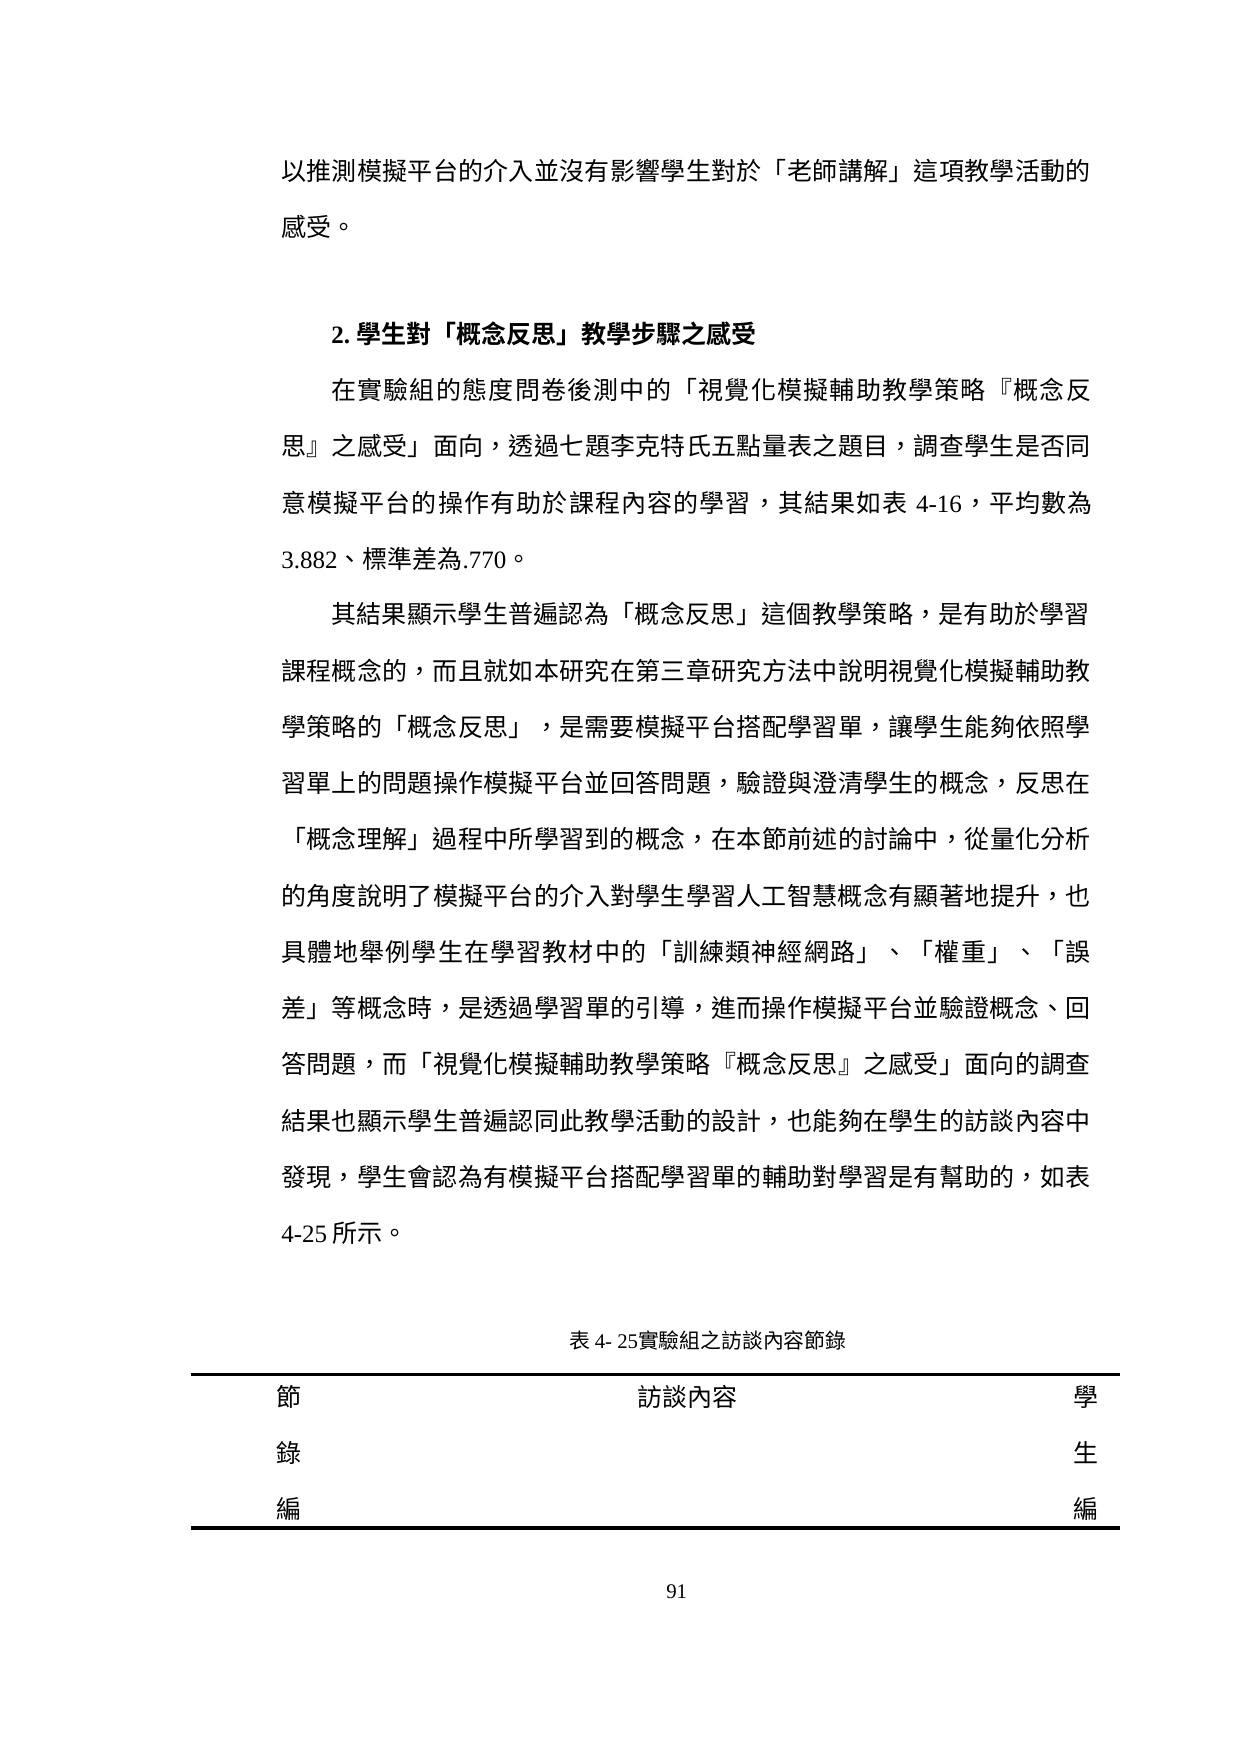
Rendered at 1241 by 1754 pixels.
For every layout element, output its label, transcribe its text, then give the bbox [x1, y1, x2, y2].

text 在實驗組的態度問卷後測中的「視覺化模擬輔助教學策略『概念反思』之感受」面向，透過七題李克特氏五點量表之題目，調查學生是否同意模擬平台的操作有助於課程內容的學習，其結果如表 4-16，平均數為 3.882、標準差為.770。 [281, 370, 1092, 576]
text 其結果顯示學生普遍認為「概念反思」這個教學策略，是有助於學習課程概念的，而且就如本研究在第三章研究方法中說明視覺化模擬輔助教學策略的「概念反思」，是需要模擬平台搭配學習單，讓學生能夠依照學習單上的問題操作模擬平台並回答問題，驗證與澄清學生的概念，反思在「概念理解」過程中所學習到的概念，在本節前述的討論中，從量化分析的角度說明了模擬平台的介入對學生學習人工智慧概念有顯著地提升，也具體地舉例學生在學習教材中的「訓練類神經網路」、「權重」、「誤差」等概念時，是透過學習單的引導，進而操作模擬平台並驗證概念、回答問題，而「視覺化模擬輔助教學策略『概念反思』之感受」面向的調查結果也顯示學生普遍認同此教學活動的設計，也能夠在學生的訪談內容中發現，學生會認為有模擬平台搭配學習單的輔助對學習是有幫助的，如表4-25所示。 [281, 594, 1092, 1251]
table_header 學生編號 [988, 1376, 1120, 1526]
text 2. 學生對「概念反思」教學步驟之感受 [281, 314, 1092, 352]
text 表 4- 25實驗組之訪談內容節錄 [281, 1321, 1092, 1358]
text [281, 151, 1092, 244]
table_header 節錄編號 [191, 1376, 323, 1526]
table_header 訪談內容 [323, 1376, 988, 1526]
